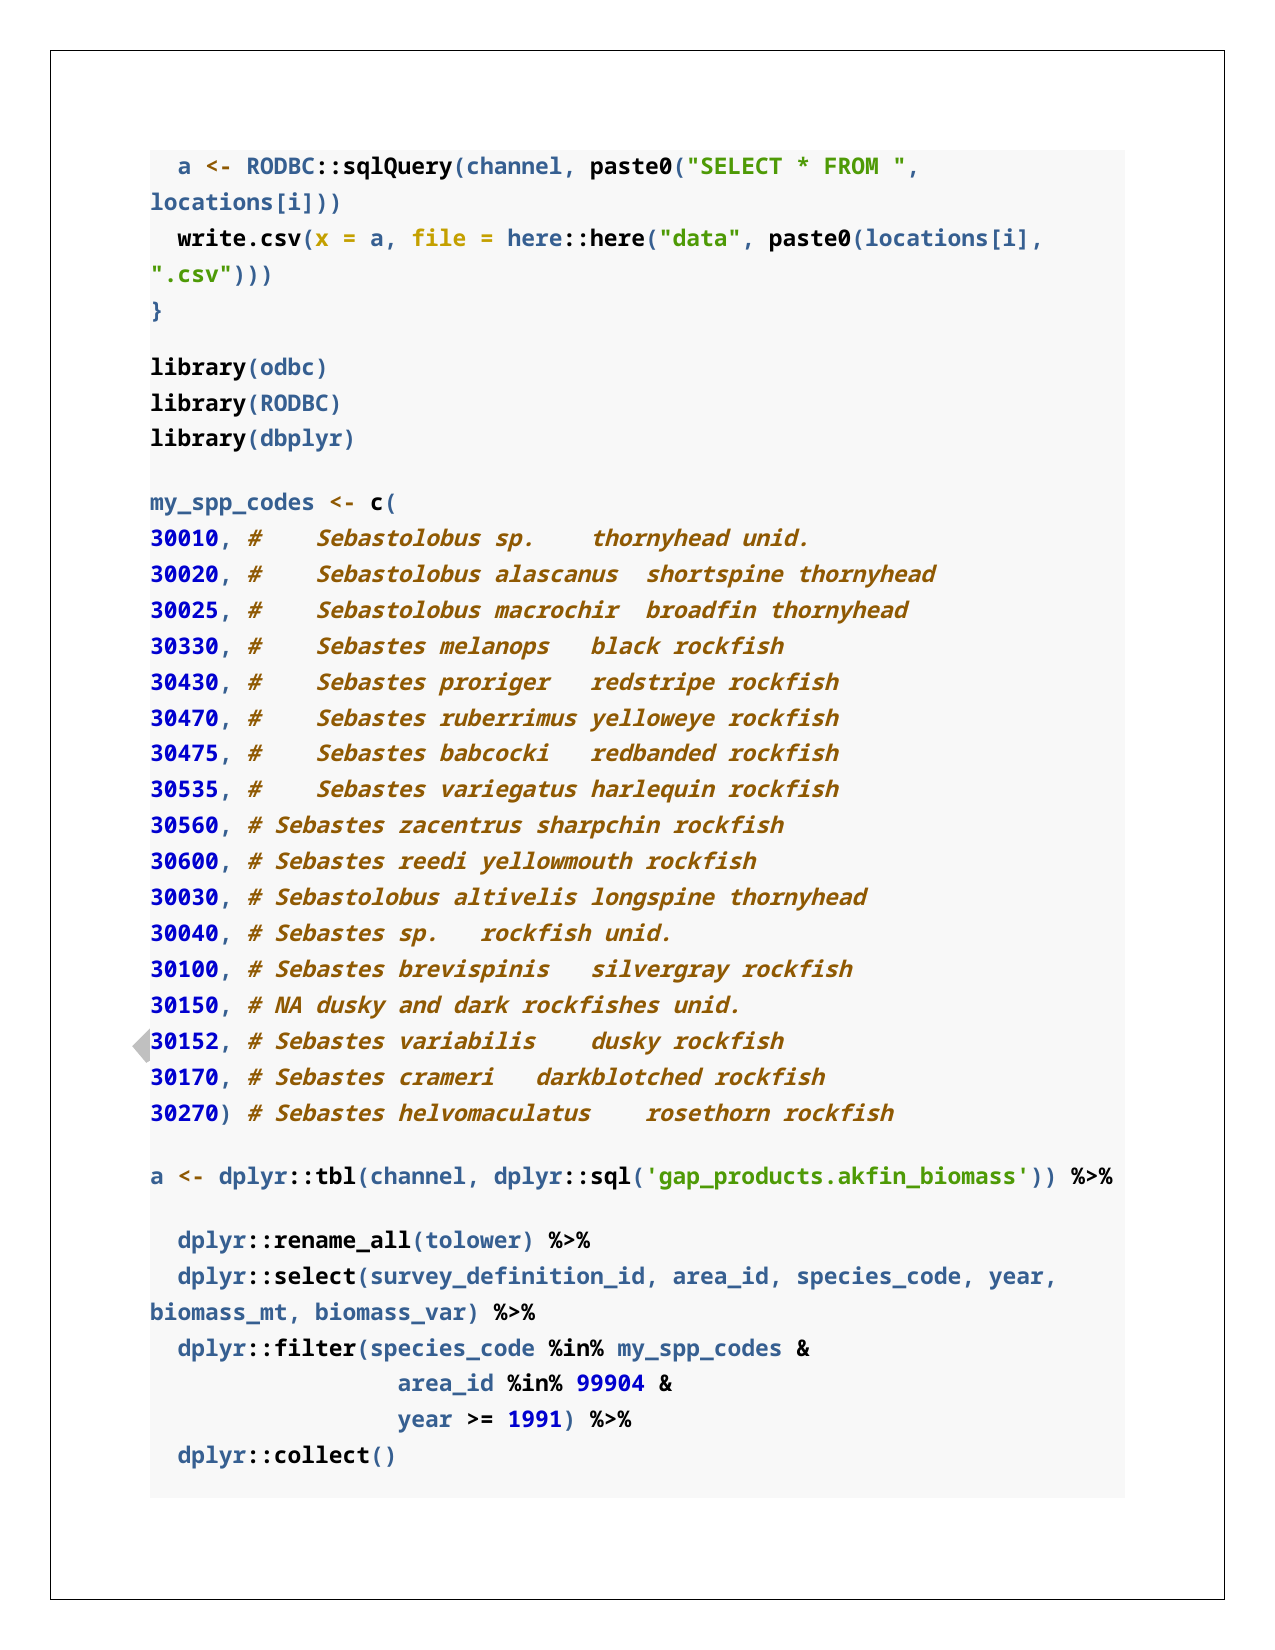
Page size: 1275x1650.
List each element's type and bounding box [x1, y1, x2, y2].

text [150, 351, 1125, 1498]
text [150, 150, 1125, 325]
